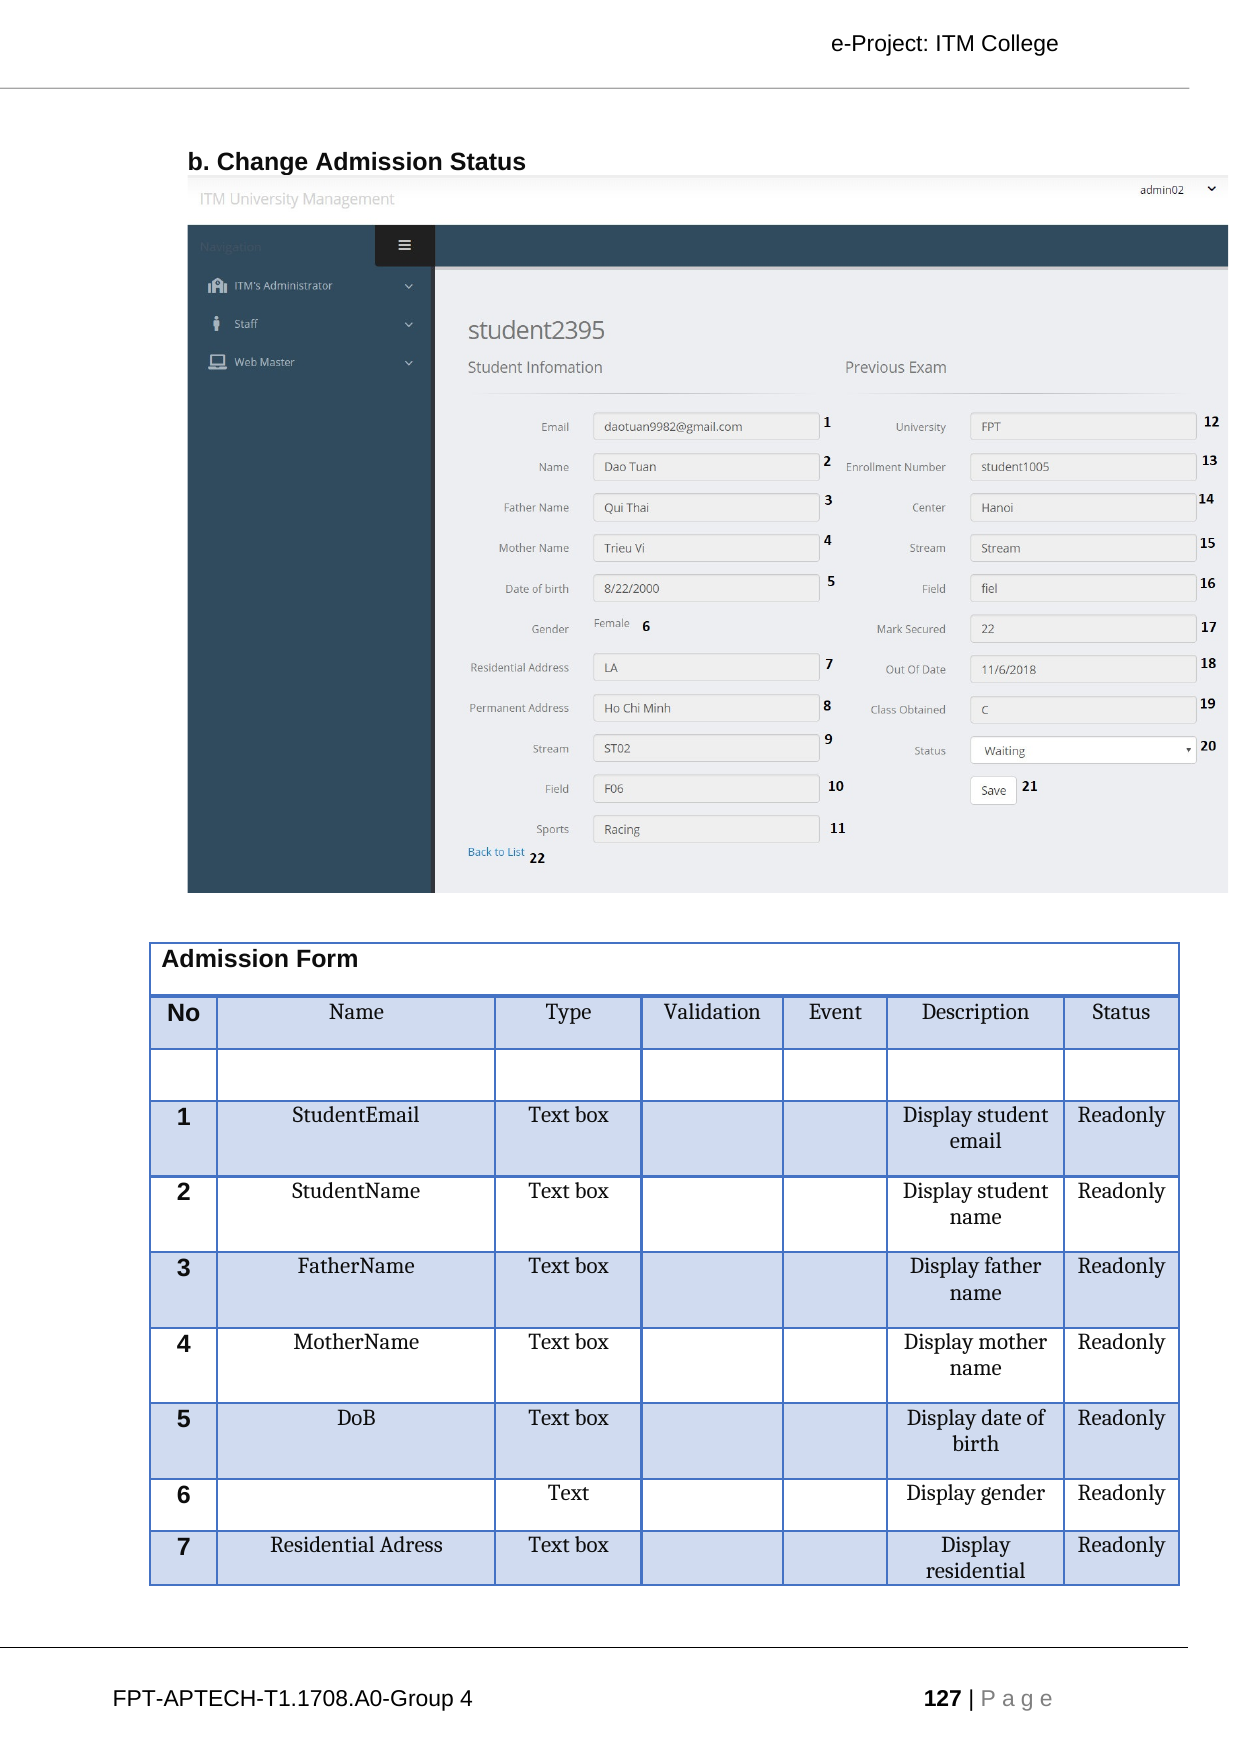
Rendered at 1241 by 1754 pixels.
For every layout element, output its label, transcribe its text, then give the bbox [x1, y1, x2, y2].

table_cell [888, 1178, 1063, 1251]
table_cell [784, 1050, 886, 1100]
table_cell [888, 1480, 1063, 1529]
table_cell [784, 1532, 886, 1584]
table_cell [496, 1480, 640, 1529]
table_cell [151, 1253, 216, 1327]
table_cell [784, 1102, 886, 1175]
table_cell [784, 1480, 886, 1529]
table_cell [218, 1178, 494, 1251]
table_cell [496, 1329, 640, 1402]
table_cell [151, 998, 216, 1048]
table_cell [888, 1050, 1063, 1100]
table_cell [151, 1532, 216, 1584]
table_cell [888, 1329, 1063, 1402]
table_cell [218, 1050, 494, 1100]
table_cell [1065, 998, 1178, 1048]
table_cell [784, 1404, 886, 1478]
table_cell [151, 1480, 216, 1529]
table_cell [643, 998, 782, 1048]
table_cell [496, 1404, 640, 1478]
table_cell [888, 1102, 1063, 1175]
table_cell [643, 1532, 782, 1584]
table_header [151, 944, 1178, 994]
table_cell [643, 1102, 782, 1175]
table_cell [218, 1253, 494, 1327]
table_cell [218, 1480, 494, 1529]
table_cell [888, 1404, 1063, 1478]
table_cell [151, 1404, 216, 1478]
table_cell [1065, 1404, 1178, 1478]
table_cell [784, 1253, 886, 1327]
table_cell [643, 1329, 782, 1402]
picture [187, 175, 1229, 893]
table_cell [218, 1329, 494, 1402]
list b. Change Admission Status [187, 147, 1162, 175]
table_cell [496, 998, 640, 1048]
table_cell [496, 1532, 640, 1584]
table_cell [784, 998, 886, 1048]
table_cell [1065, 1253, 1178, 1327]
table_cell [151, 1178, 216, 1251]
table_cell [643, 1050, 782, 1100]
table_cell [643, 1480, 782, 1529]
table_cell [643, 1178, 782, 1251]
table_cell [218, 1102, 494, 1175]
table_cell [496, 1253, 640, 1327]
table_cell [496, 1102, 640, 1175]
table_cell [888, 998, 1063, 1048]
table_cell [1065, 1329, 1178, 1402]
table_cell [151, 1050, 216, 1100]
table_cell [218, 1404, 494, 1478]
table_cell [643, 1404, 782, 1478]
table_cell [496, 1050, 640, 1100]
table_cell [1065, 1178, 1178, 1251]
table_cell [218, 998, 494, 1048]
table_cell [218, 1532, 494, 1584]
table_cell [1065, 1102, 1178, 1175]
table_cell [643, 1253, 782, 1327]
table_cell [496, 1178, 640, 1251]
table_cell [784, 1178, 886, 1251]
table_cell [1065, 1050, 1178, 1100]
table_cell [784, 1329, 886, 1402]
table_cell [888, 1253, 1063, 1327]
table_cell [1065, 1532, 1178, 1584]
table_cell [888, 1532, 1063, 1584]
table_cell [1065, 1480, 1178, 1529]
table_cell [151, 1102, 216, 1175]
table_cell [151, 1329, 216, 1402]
